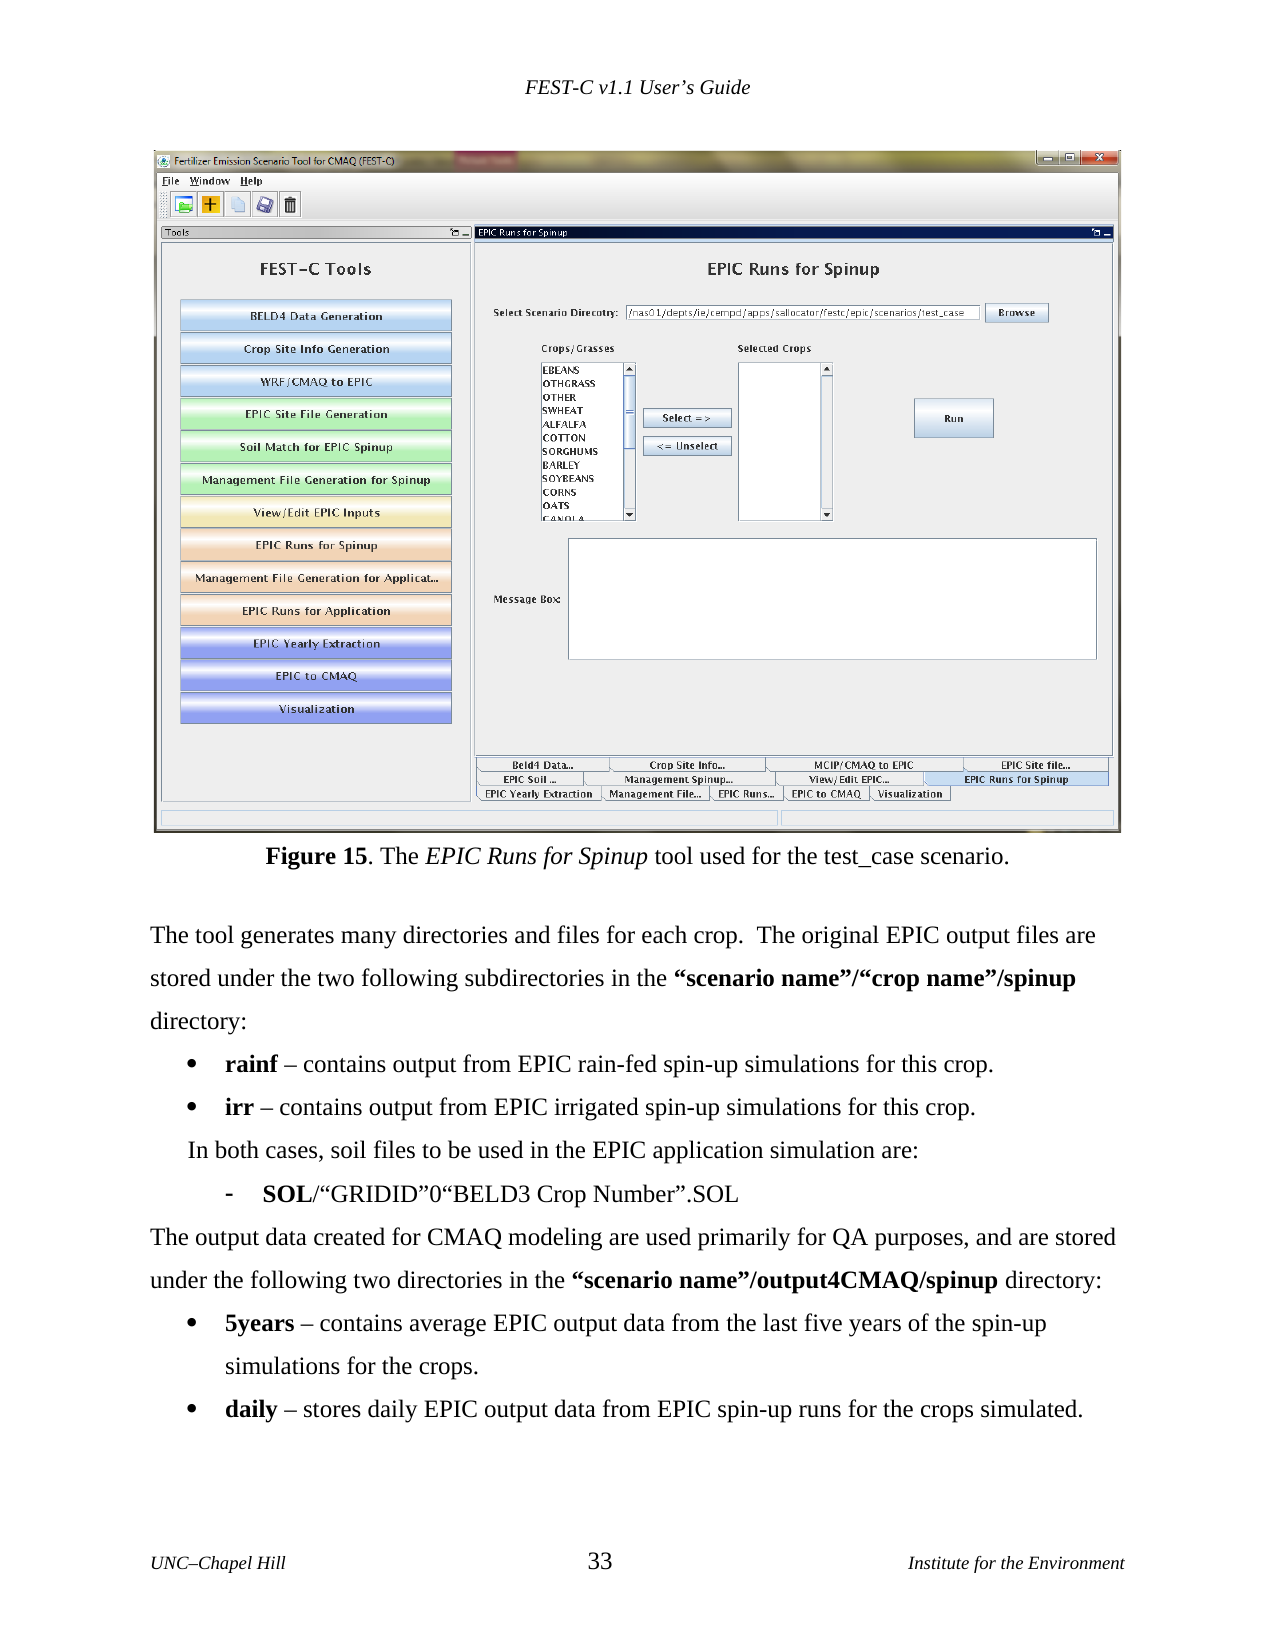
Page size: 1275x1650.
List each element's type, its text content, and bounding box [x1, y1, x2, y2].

text The output data created for CMAQ modeling are used primarily for QA purposes, and are stored under the following two directories in the “scenario name”/output4CMAQ/spinup directory: [150, 1222, 1125, 1294]
list SOL/“GRIDID”0“BELD3 Crop Number”.SOL [225, 1179, 1125, 1207]
list daily – stores daily EPIC output data from EPIC spin-up runs for the crops simulated. [187, 1394, 1125, 1423]
text The tool generates many directories and files for each crop. The original EPIC output files are stored under the two following subdirectories in the “scenario name”/“crop name”/spinup directory: [150, 920, 1125, 1035]
text Figure 15. The EPIC Runs for Spinup tool used for the test_case scenario. [150, 841, 1125, 870]
text In both cases, soil files to be used in the EPIC application simulation are: [187, 1136, 1125, 1164]
list rainf – contains output from EPIC rain-fed spin-up simulations for this crop. [187, 1049, 1125, 1078]
picture [153, 150, 1122, 833]
list irr – contains output from EPIC irrigated spin-up simulations for this crop. [187, 1092, 1125, 1121]
list 5years – contains average EPIC output data from the last five years of the spin-up simulations for the crops. [187, 1308, 1125, 1380]
